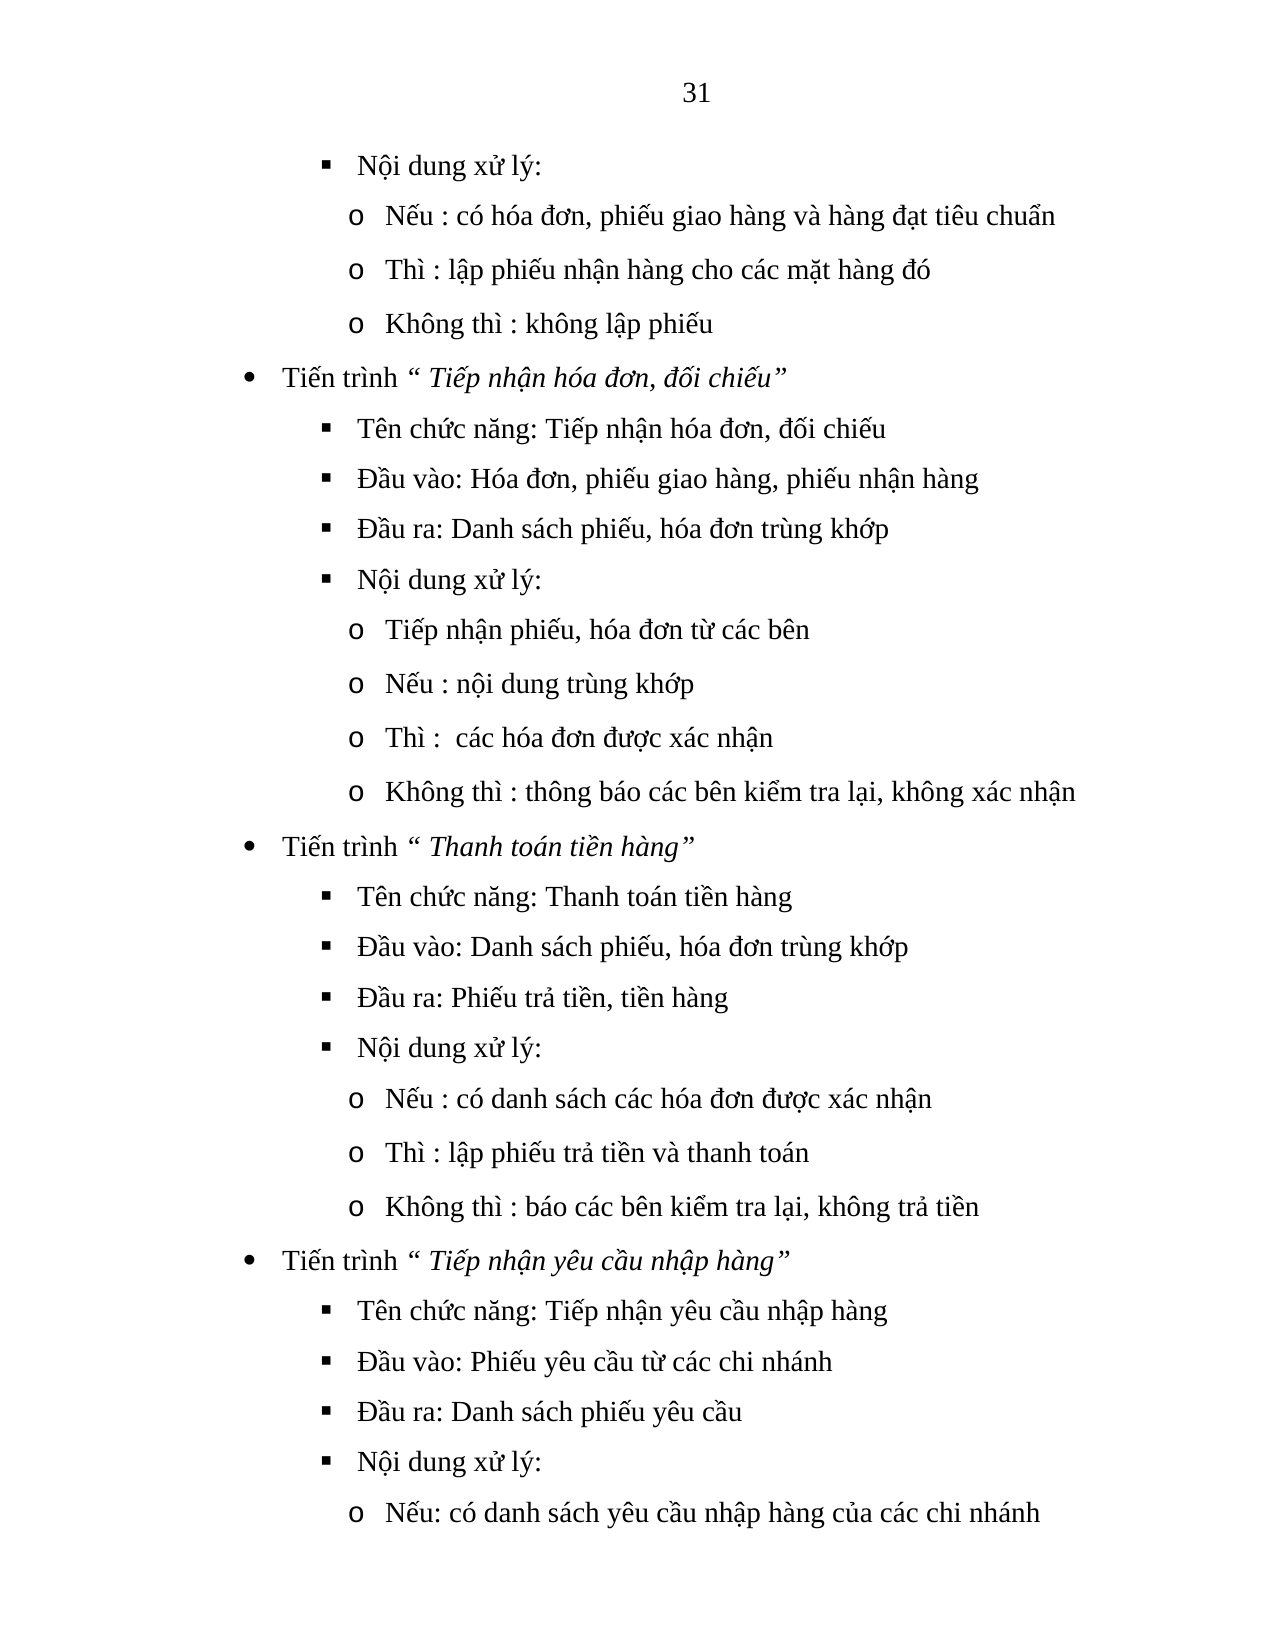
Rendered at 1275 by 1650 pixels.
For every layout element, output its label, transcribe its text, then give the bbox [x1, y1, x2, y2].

list Thì : các hóa đơn được xác nhận [347, 721, 1186, 757]
list Thì : lập phiếu nhận hàng cho các mặt hàng đó [347, 252, 1186, 288]
list Tên chức năng: Thanh toán tiền hàng [319, 879, 1186, 913]
list Không thì : thông báo các bên kiểm tra lại, không xác nhận [347, 774, 1186, 811]
list Không thì : không lập phiếu [347, 306, 1186, 342]
list Nội dung xử lý: [319, 562, 1186, 596]
list Nếu : nội dung trùng khớp [347, 666, 1186, 702]
list Tên chức năng: Tiếp nhận yêu cầu nhập hàng [319, 1293, 1186, 1327]
list Nếu: có danh sách yêu cầu nhập hàng của các chi nhánh [347, 1495, 1186, 1531]
list Tên chức năng: Tiếp nhận hóa đơn, đối chiếu [319, 411, 1186, 444]
list Không thì : báo các bên kiểm tra lại, không trả tiền [347, 1189, 1186, 1225]
list Nội dung xử lý: [319, 1030, 1186, 1064]
list Tiếp nhận phiếu, hóa đơn từ các bên [347, 612, 1186, 648]
list Nội dung xử lý: [319, 1444, 1186, 1478]
list Tiến trình “ Tiếp nhận hóa đơn, đối chiếu” [244, 360, 1186, 394]
list Đầu vào: Phiếu yêu cầu từ các chi nhánh [319, 1344, 1186, 1377]
list Tiến trình “ Tiếp nhận yêu cầu nhập hàng” [244, 1243, 1186, 1277]
list Nếu : có danh sách các hóa đơn được xác nhận [347, 1081, 1186, 1117]
list Tiến trình “ Thanh toán tiền hàng” [244, 829, 1186, 862]
list Đầu vào: Danh sách phiếu, hóa đơn trùng khớp [319, 929, 1186, 963]
list Đầu ra: Danh sách phiếu, hóa đơn trùng khớp [319, 512, 1186, 545]
list Nếu : có hóa đơn, phiếu giao hàng và hàng đạt tiêu chuẩn [347, 198, 1186, 234]
list Đầu ra: Phiếu trả tiền, tiền hàng [319, 980, 1186, 1013]
list Đầu vào: Hóa đơn, phiếu giao hàng, phiếu nhận hàng [319, 461, 1186, 495]
list Nội dung xử lý: [319, 148, 1186, 181]
list Thì : lập phiếu trả tiền và thanh toán [347, 1135, 1186, 1171]
list Đầu ra: Danh sách phiếu yêu cầu [319, 1394, 1186, 1428]
